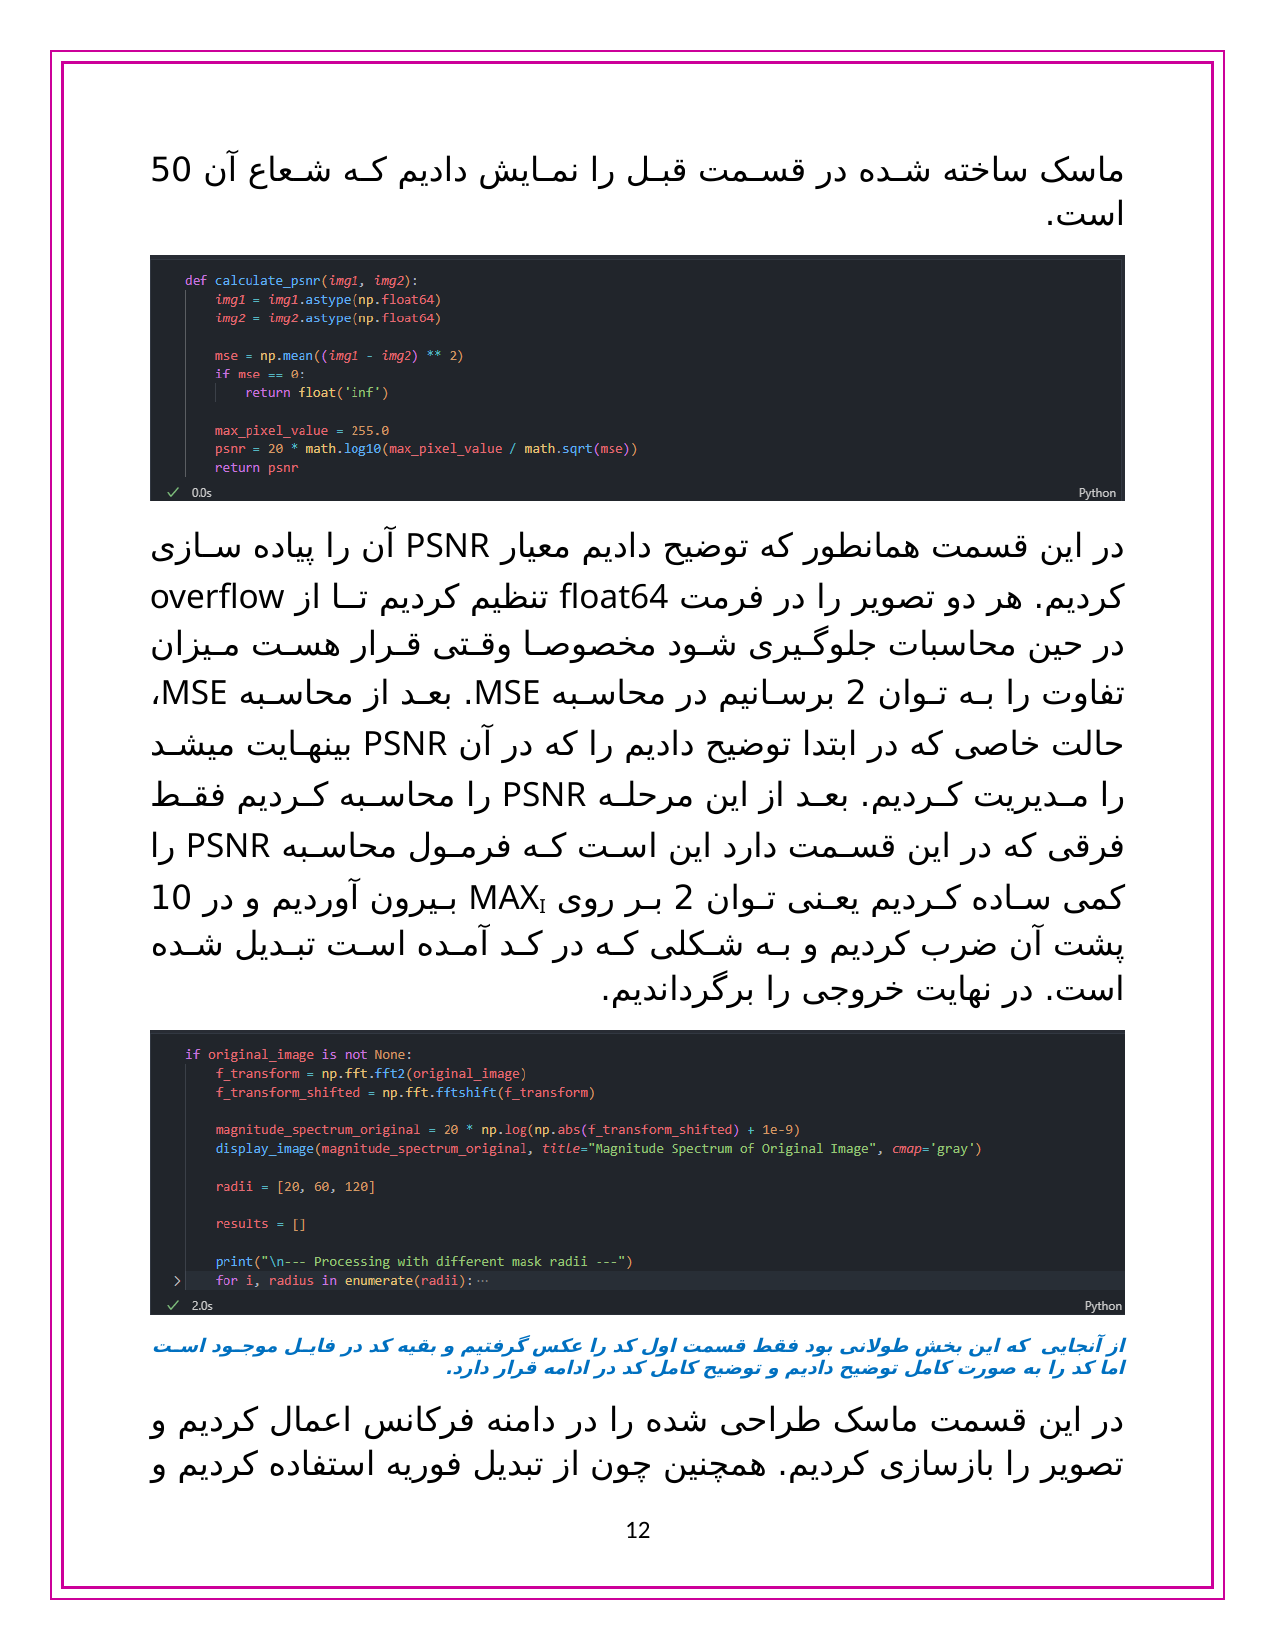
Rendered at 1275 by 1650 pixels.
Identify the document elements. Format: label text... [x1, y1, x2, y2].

picture [150, 1030, 1125, 1315]
text در این قسمت همانطور که توضیح دادیم معیار PSNR آن را پیاده سازی کردیم. هر دو تصویر را در فرمت float64 تنظیم کردیم تا از overflow در حین محاسبات جلوگیری شود مخصوصا وقتی قرار هست میزان تفاوت را به توان 2 برسانیم در محاسبه MSE. بعد از محاسبه MSE، حالت خاصی که در ابتدا توضیح دادیم را که در آن PSNR بینهایت میشد را مدیریت کردیم. بعد از این مرحله PSNR را محاسبه کردیم فقط فرقی که در این قسمت دارد این است که فرمول محاسبه PSNR را کمی ساده کردیم یعنی توان 2 بر روی MAXI بیرون آوردیم و در 10 پشت آن ضرب کردیم و به شکلی که در کد آمده است تبدیل شده است. در نهایت خروجی را برگرداندیم. [150, 522, 1125, 1008]
text از آنجایی که این بخش طولانی بود فقط قسمت اول کد را عکس گرفتیم و بقیه کد در فایل موجود است اما کد را به صورت کامل توضیح دادیم و توضیح کامل کد در ادامه قرار دارد. [150, 1336, 1125, 1379]
text ماسک ساخته شده در قسمت قبل را نمایش دادیم که شعاع آن 50 است. [150, 150, 1125, 233]
picture [150, 255, 1125, 501]
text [150, 1400, 1125, 1483]
